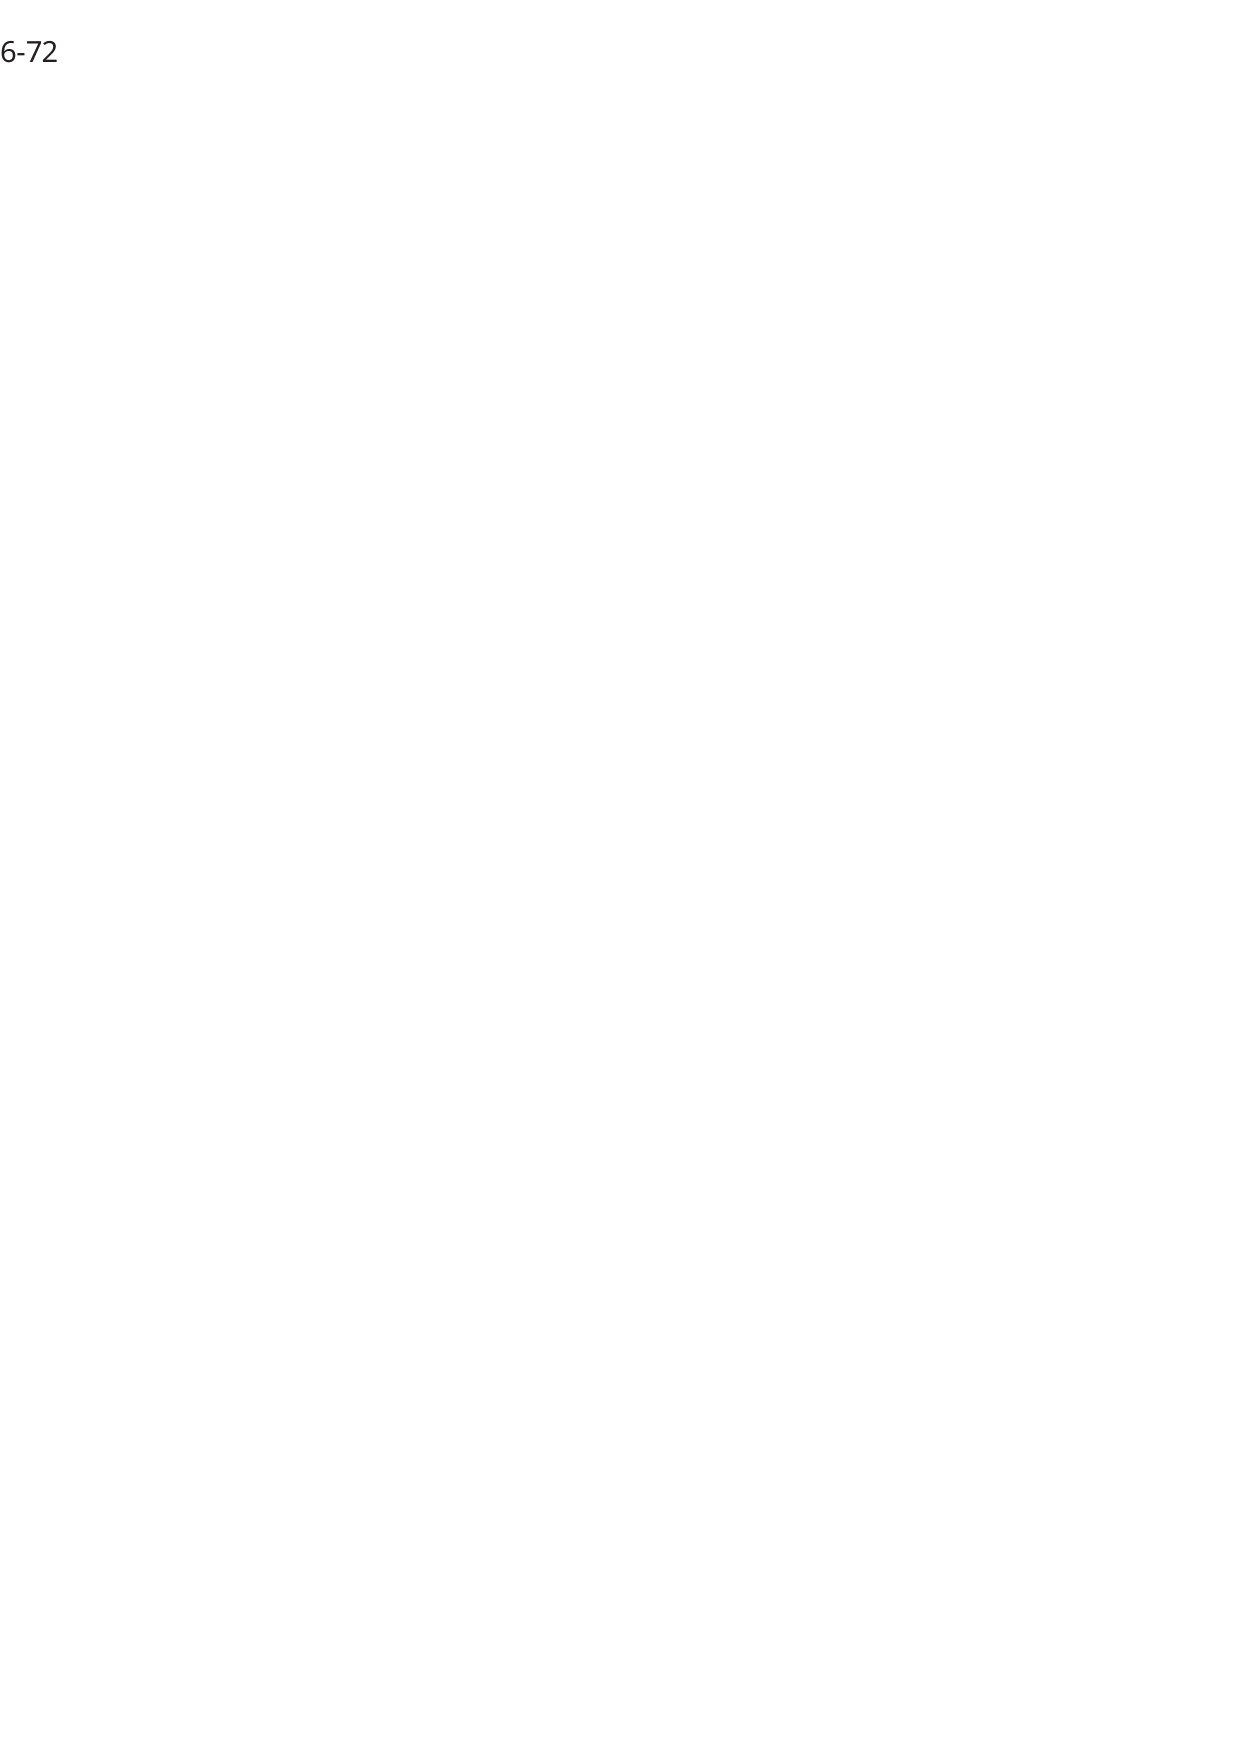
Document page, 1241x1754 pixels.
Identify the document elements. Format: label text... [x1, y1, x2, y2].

subtitle 6-72 [0, 31, 1196, 71]
